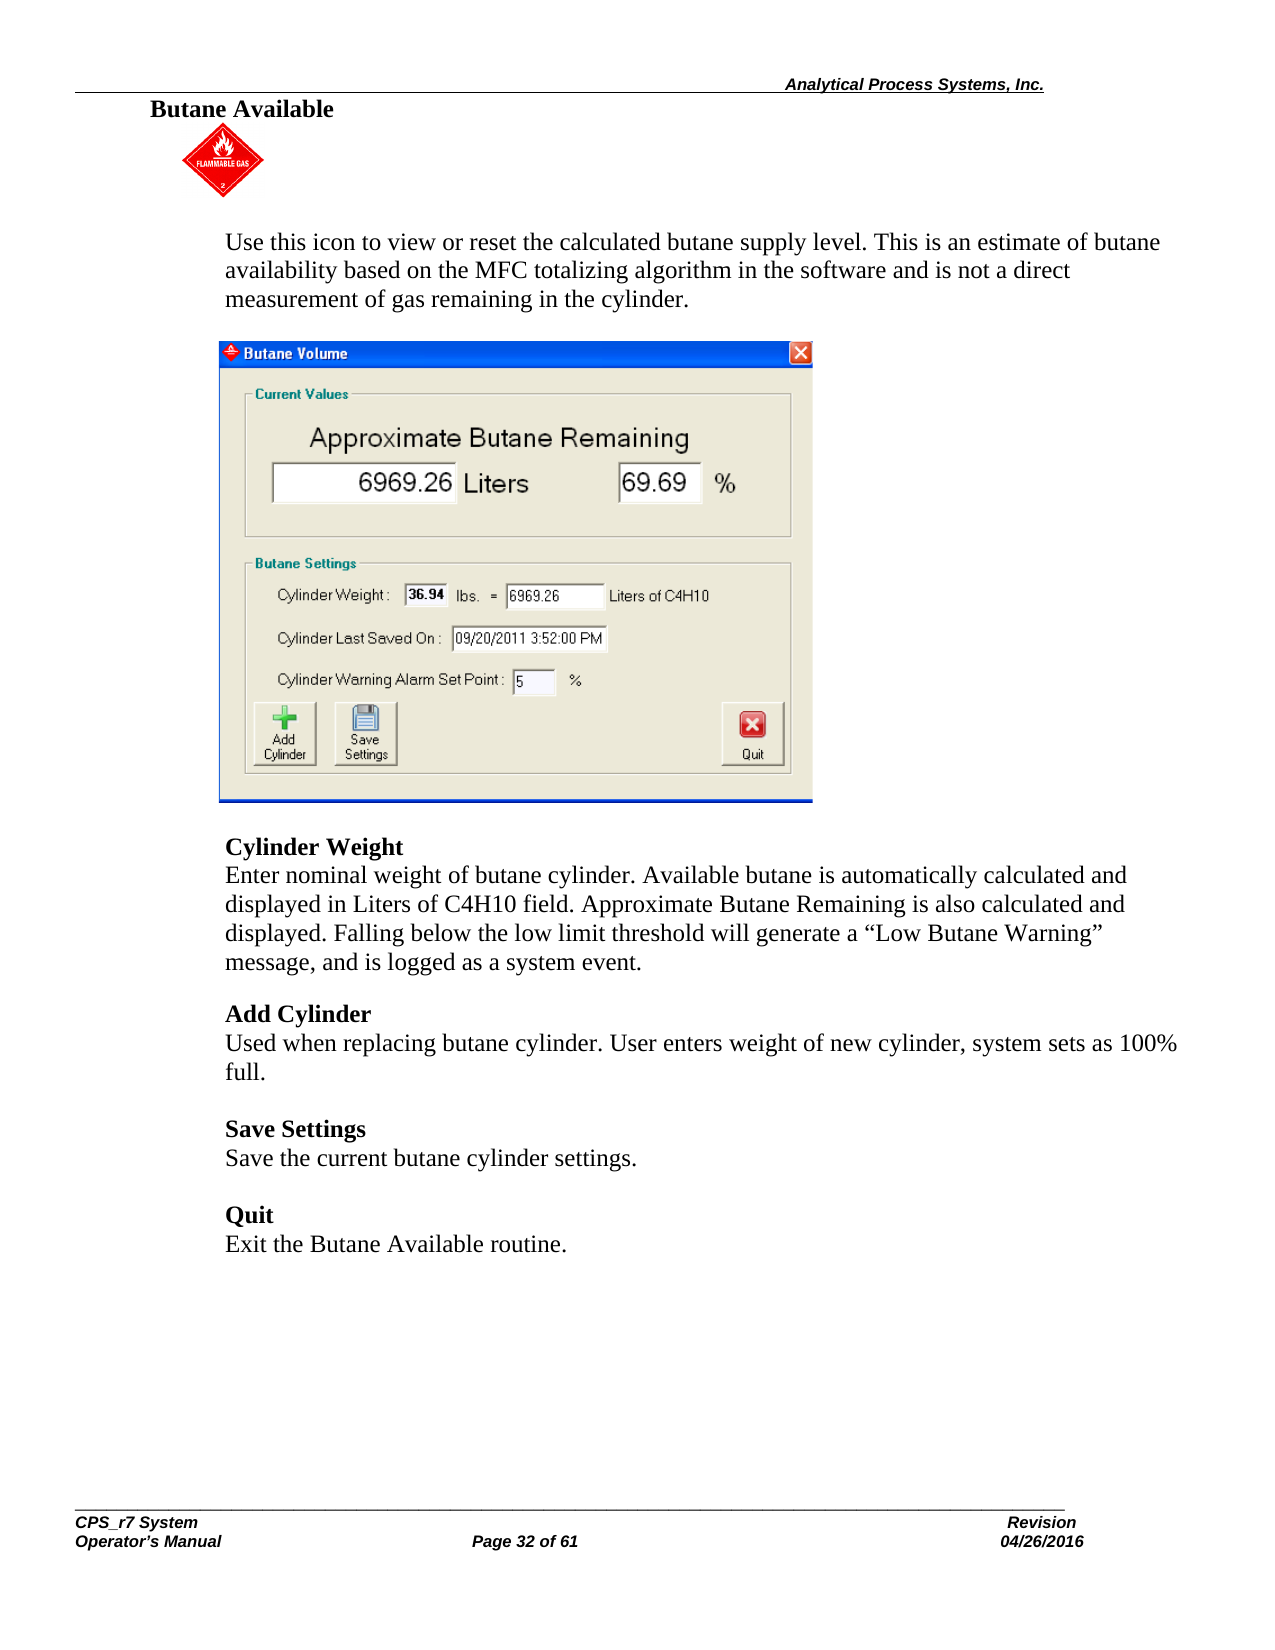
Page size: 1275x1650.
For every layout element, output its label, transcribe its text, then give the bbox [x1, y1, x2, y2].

text Used when replacing butane cylinder. User enters weight of new cylinder, system sets as 100% full. [225, 1028, 1200, 1086]
text Cylinder Weight [150, 832, 1200, 860]
text Save Settings [75, 1114, 1200, 1143]
text Save the current butane cylinder settings. [75, 1143, 1200, 1172]
text Add Cylinder [150, 999, 1200, 1028]
text Exit the Butane Available routine. [150, 1229, 1200, 1258]
text Quit [150, 1201, 1200, 1229]
text Enter nominal weight of butane cylinder. Available butane is automatically calculated and displayed in Liters of C4H10 field. Approximate Butane Remaining is also calculated and displayed. Falling below the low limit threshold will generate a “Low Butane Warning” message, and is logged as a system event. [225, 860, 1200, 975]
text Use this icon to view or reset the calculated butane supply level. This is an estimate of butane availability based on the MFC totalizing algorithm in the software and is not a direct measurement of gas remaining in the cylinder. [225, 227, 1200, 313]
picture [218, 341, 813, 803]
text Butane Available [150, 94, 1200, 123]
picture [181, 122, 265, 198]
